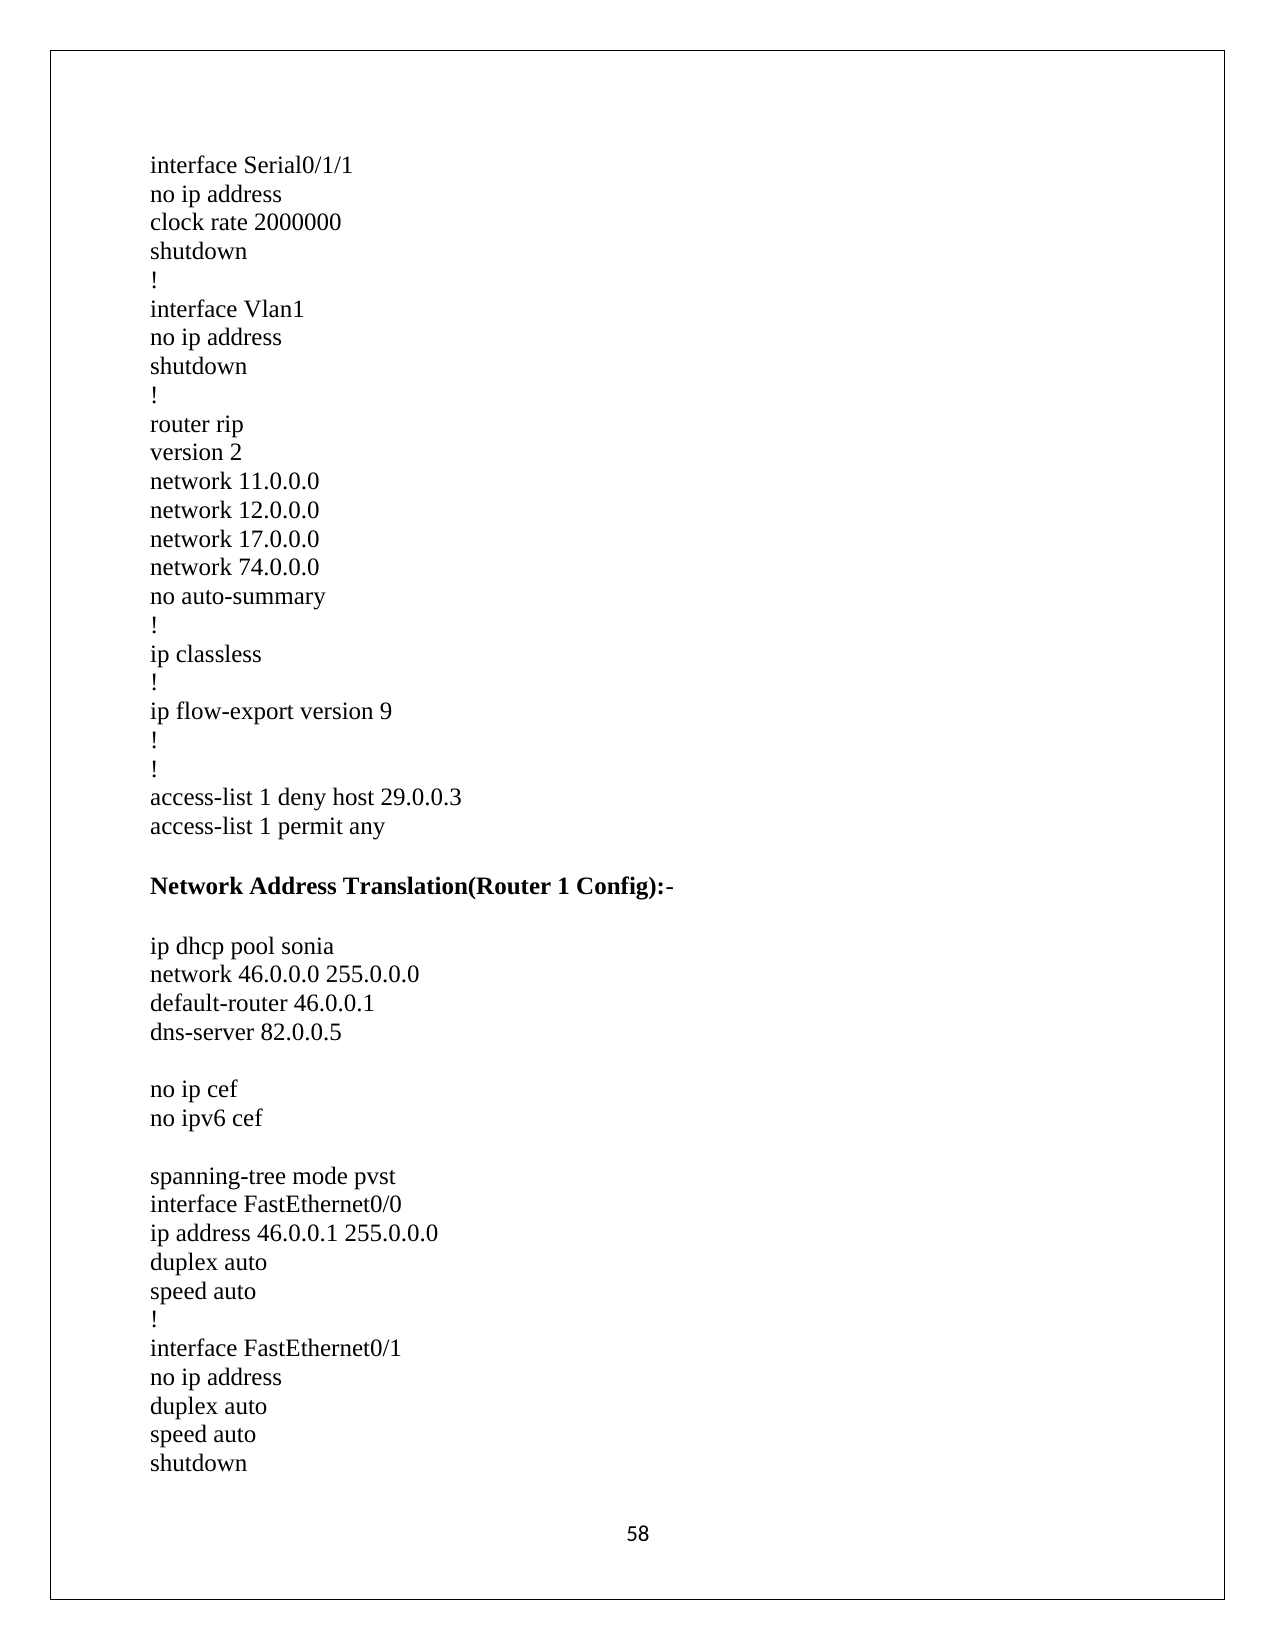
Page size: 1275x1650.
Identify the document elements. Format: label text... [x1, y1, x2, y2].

text no ip address [150, 179, 1125, 207]
text ip dhcp pool sonia [150, 931, 1125, 959]
text version 2 [150, 437, 1125, 466]
text clock rate 2000000 [150, 207, 1125, 236]
text interface FastEthernet0/1 [150, 1333, 1125, 1362]
text spanning-tree mode pvst [150, 1161, 1125, 1189]
text no ip address [150, 1362, 1125, 1391]
text ! [150, 754, 1125, 782]
text ! [150, 667, 1125, 696]
text shutdown [150, 1448, 1125, 1477]
text speed auto [150, 1419, 1125, 1448]
text no ip address [150, 322, 1125, 351]
text interface Vlan1 [150, 294, 1125, 322]
text interface Serial0/1/1 [150, 150, 1125, 179]
text ip flow-export version 9 [150, 696, 1125, 725]
text access-list 1 deny host 29.0.0.3 [150, 782, 1125, 811]
text ip classless [150, 639, 1125, 667]
text network 11.0.0.0 [150, 466, 1125, 495]
text shutdown [150, 236, 1125, 265]
text dns-server 82.0.0.5 [150, 1017, 1125, 1046]
text ip address 46.0.0.1 255.0.0.0 [150, 1218, 1125, 1247]
text access-list 1 permit any [150, 811, 1125, 840]
text network 12.0.0.0 [150, 495, 1125, 524]
text interface FastEthernet0/0 [150, 1189, 1125, 1218]
text no ipv6 cef [150, 1103, 1125, 1132]
text duplex auto [150, 1247, 1125, 1276]
text ! [150, 1304, 1125, 1333]
text router rip [150, 409, 1125, 437]
text speed auto [150, 1276, 1125, 1304]
text no ip cef [150, 1074, 1125, 1103]
text duplex auto [150, 1391, 1125, 1419]
text network 17.0.0.0 [150, 524, 1125, 552]
text default-router 46.0.0.1 [150, 988, 1125, 1017]
text ! [150, 610, 1125, 639]
text ! [150, 725, 1125, 754]
text no auto-summary [150, 581, 1125, 610]
text network 74.0.0.0 [150, 552, 1125, 581]
text ! [150, 380, 1125, 409]
text network 46.0.0.0 255.0.0.0 [150, 959, 1125, 988]
text ! [150, 265, 1125, 294]
text Network Address Translation(Router 1 Config):- [150, 871, 1125, 900]
text shutdown [150, 351, 1125, 380]
